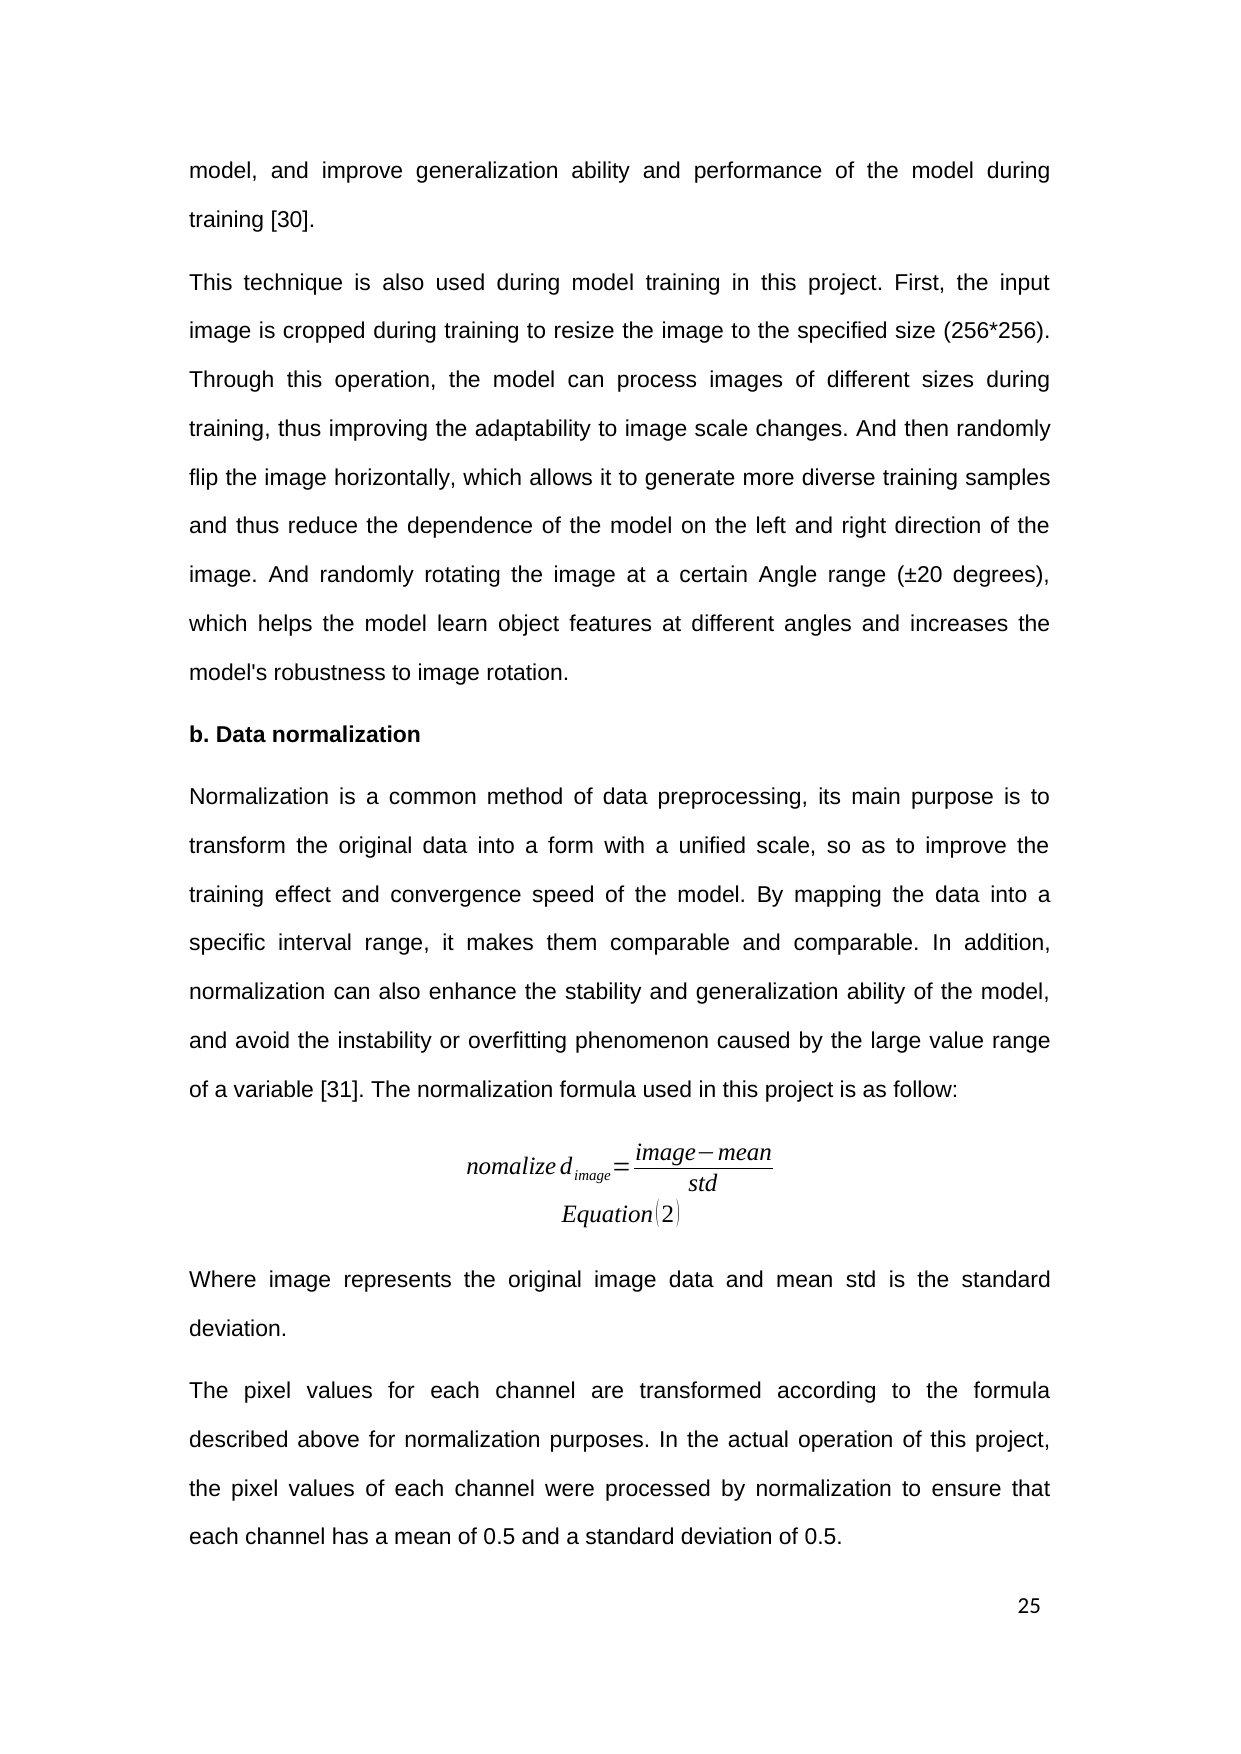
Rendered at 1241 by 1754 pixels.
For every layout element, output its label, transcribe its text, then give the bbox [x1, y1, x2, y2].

text Where image represents the original image data and mean std is the standard deviation. [189, 1263, 1051, 1344]
text Normalization is a common method of data preprocessing, its main purpose is to transform the original data into a form with a unified scale, so as to improve the training effect and convergence speed of the model. By mapping the data into a specific interval range, it makes them comparable and comparable. In addition, normalization can also enhance the stability and generalization ability of the model, and avoid the instability or overfitting phenomenon caused by the large value range of a variable [31]. The normalization formula used in this project is as follow: [189, 780, 1051, 1105]
text b. Data normalization [189, 718, 1051, 750]
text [189, 154, 1051, 236]
text This technique is also used during model training in this project. First, the input image is cropped during training to resize the image to the specified size (256*256). Through this operation, the model can process images of different sizes during training, thus improving the adaptability to image scale changes. And then randomly flip the image horizontally, which allows it to generate more diverse training samples and thus reduce the dependence of the model on the left and right direction of the image. And randomly rotating the image at a certain Angle range (±20 degrees), which helps the model learn object features at different angles and increases the model's robustness to image rotation. [189, 266, 1051, 688]
text The pixel values for each channel are transformed according to the formula described above for normalization purposes. In the actual operation of this project, the pixel values of each channel were processed by normalization to ensure that each channel has a mean of 0.5 and a standard deviation of 0.5. [189, 1374, 1051, 1553]
